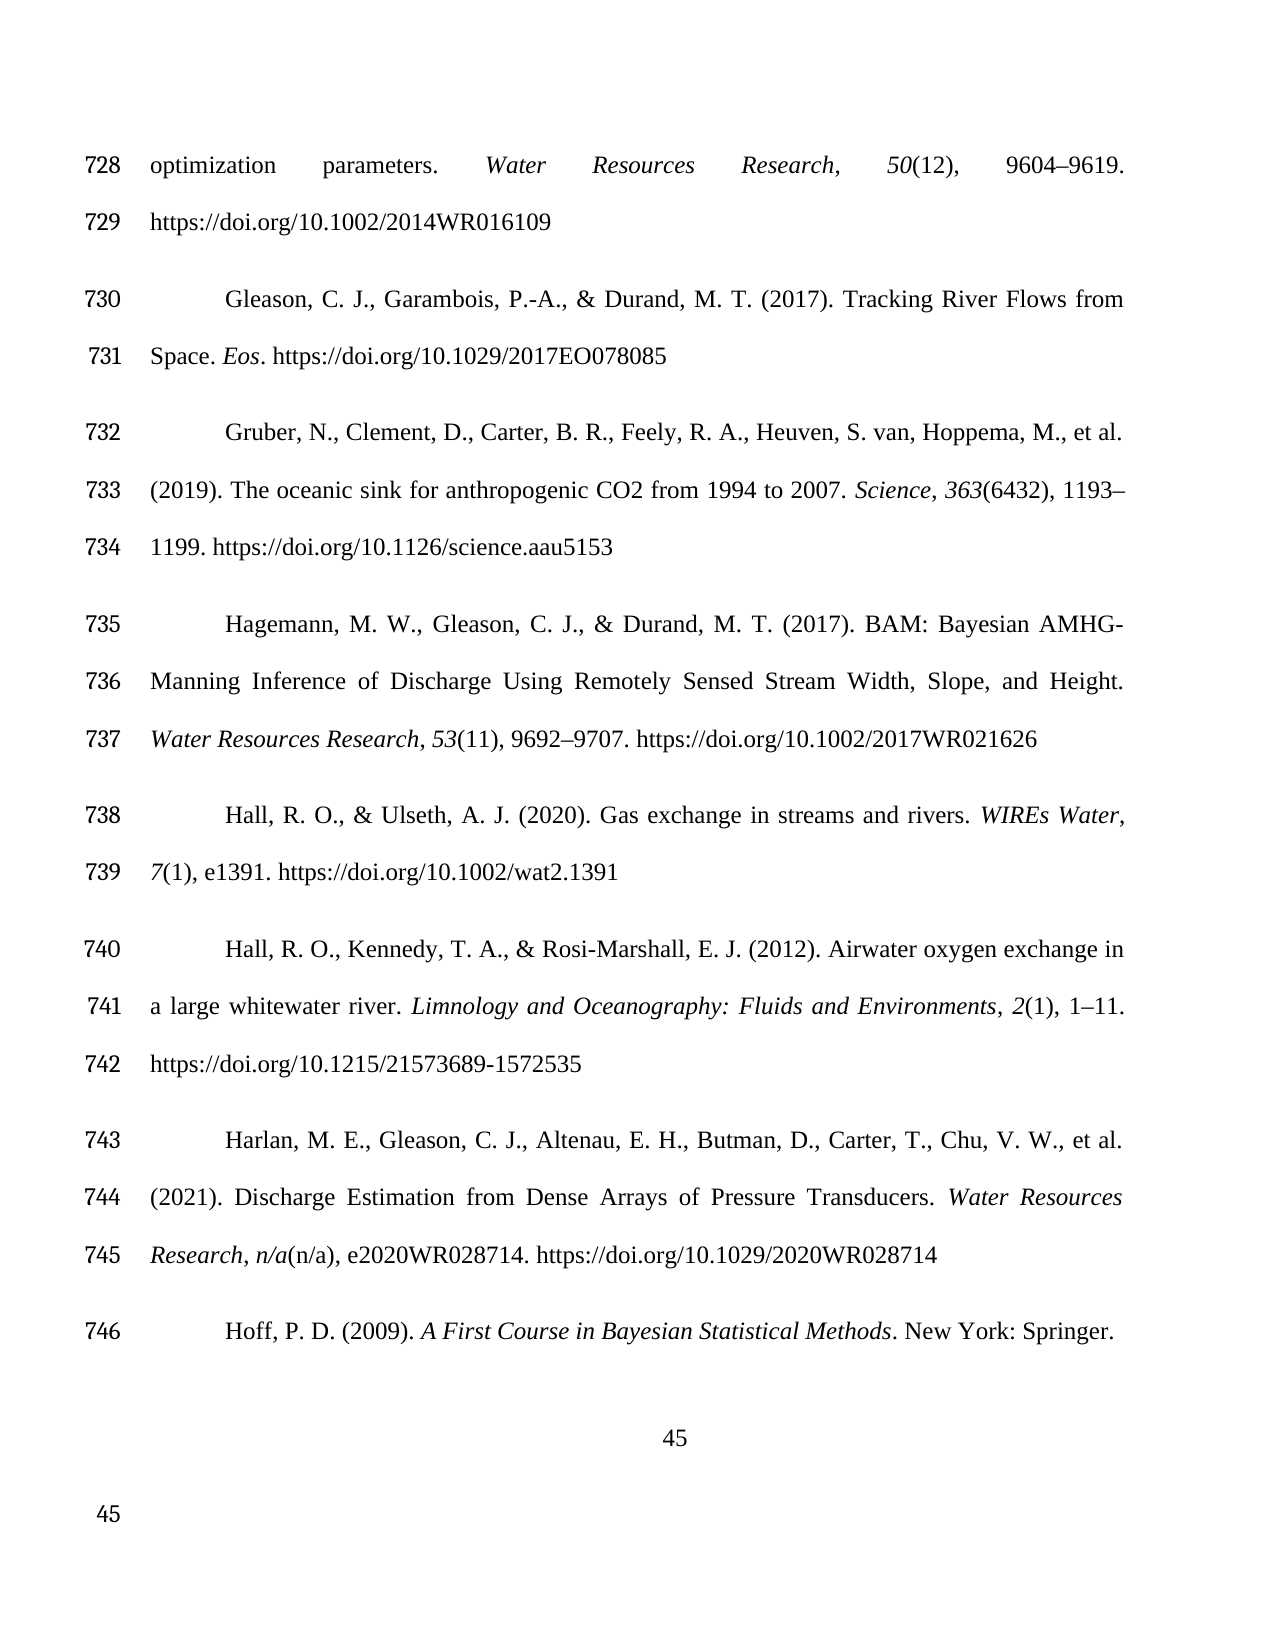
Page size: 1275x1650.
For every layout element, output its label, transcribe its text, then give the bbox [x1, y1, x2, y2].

text Hall, R. O., Kennedy, T. A., & Rosi-Marshall, E. J. (2012). Airwater oxygen exchange in a large whitewater river. Limnology and Oceanography: Fluids and Environments, 2(1), 1–11. https://doi.org/10.1215/21573689-1572535 [150, 934, 1125, 1077]
text Harlan, M. E., Gleason, C. J., Altenau, E. H., Butman, D., Carter, T., Chu, V. W., et al. (2021). Discharge Estimation from Dense Arrays of Pressure Transducers. Water Resources Research, n/a(n/a), e2020WR028714. https://doi.org/10.1029/2020WR028714 [150, 1125, 1125, 1269]
text Gruber, N., Clement, D., Carter, B. R., Feely, R. A., Heuven, S. van, Hoppema, M., et al. (2019). The oceanic sink for anthropogenic CO2 from 1994 to 2007. Science, 363(6432), 1193–1199. https://doi.org/10.1126/science.aau5153 [150, 417, 1125, 561]
text Gleason, C. J., Garambois, P.-A., & Durand, M. T. (2017). Tracking River Flows from Space. Eos. https://doi.org/10.1029/2017EO078085 [150, 284, 1125, 370]
text Hall, R. O., & Ulseth, A. J. (2020). Gas exchange in streams and rivers. WIREs Water, 7(1), e1391. https://doi.org/10.1002/wat2.1391 [150, 800, 1125, 886]
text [150, 150, 1125, 236]
text Hoff, P. D. (2009). A First Course in Bayesian Statistical Methods. New York: Springer. [150, 1316, 1125, 1345]
text Hagemann, M. W., Gleason, C. J., & Durand, M. T. (2017). BAM: Bayesian AMHG-Manning Inference of Discharge Using Remotely Sensed Stream Width, Slope, and Height. Water Resources Research, 53(11), 9692–9707. https://doi.org/10.1002/2017WR021626 [150, 609, 1125, 752]
